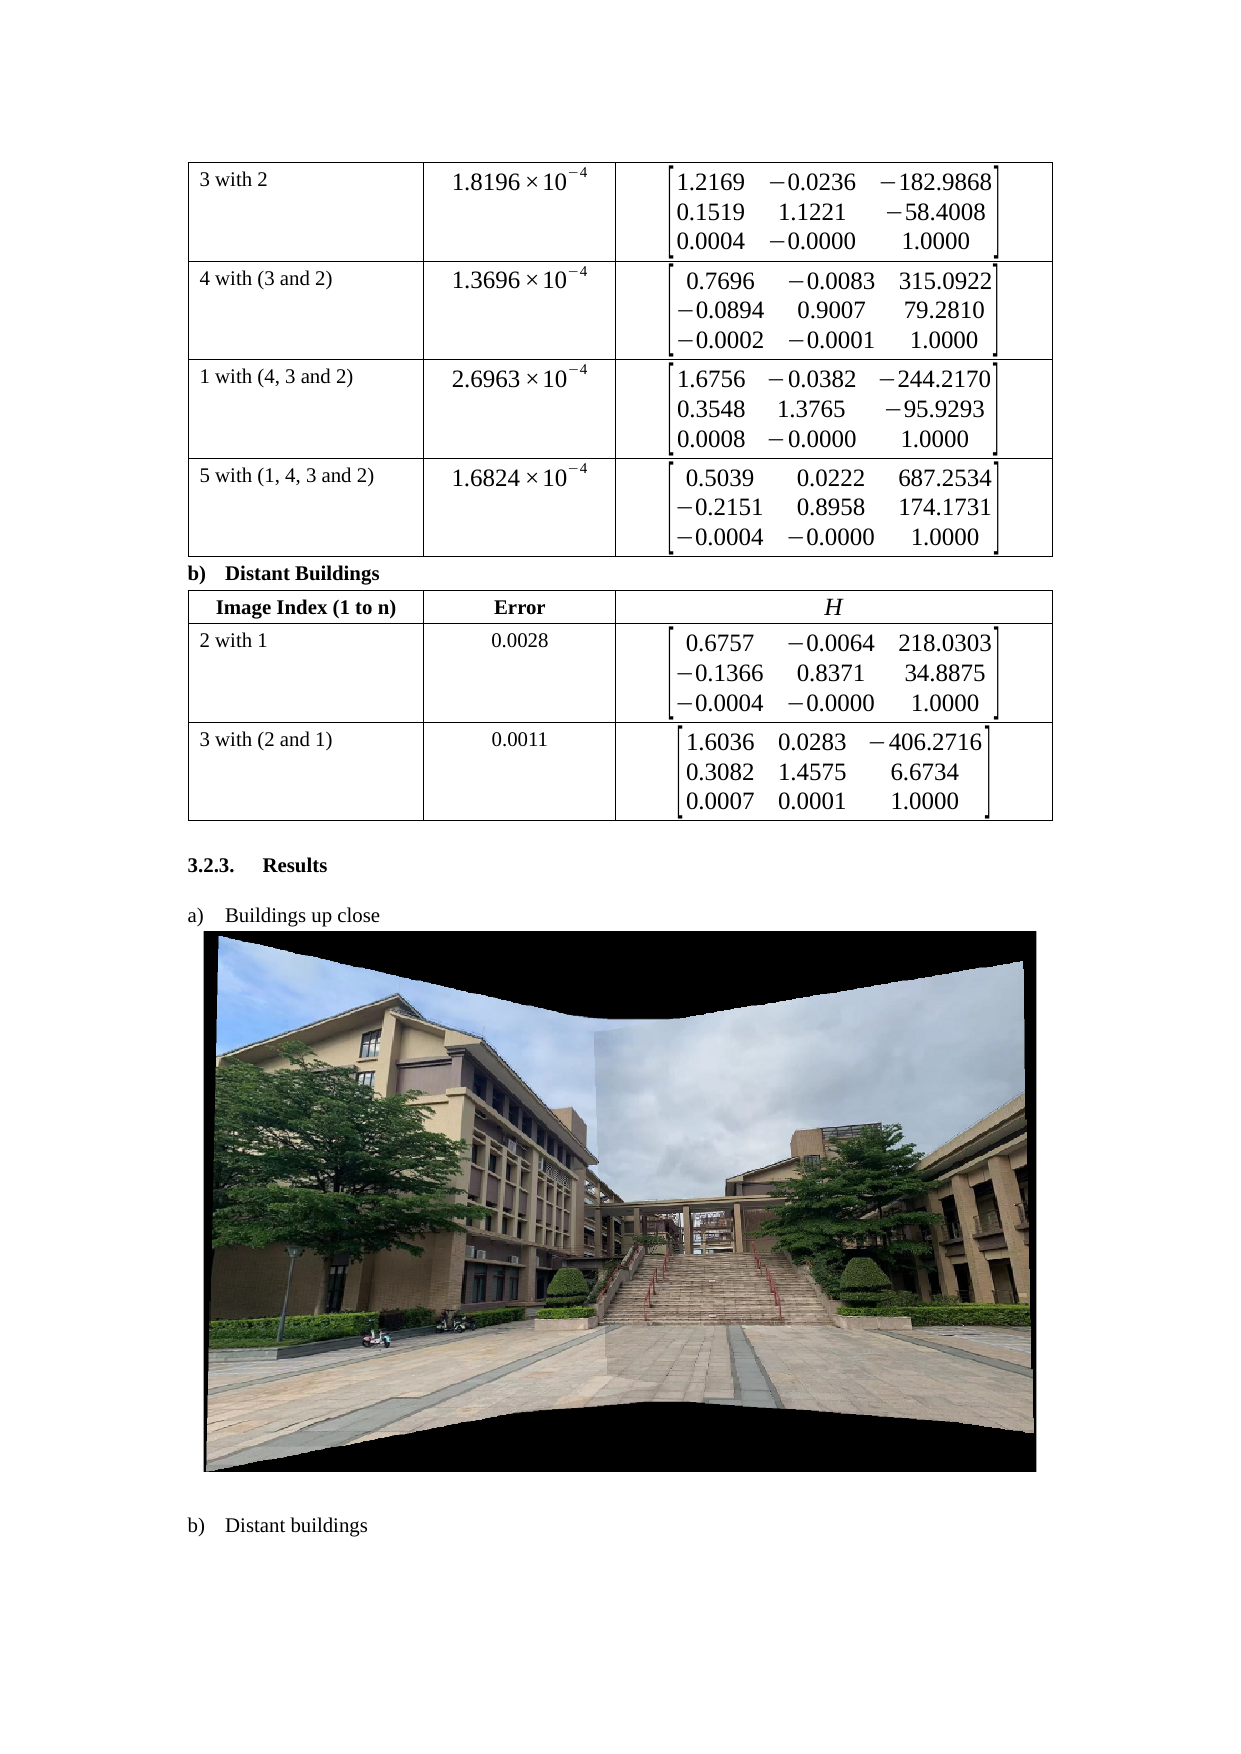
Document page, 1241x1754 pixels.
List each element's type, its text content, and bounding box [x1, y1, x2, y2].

table_cell [616, 459, 1052, 556]
picture [203, 931, 1037, 1472]
table_cell 0.0028 [424, 624, 615, 722]
table_cell [616, 163, 1052, 261]
table_header Error [424, 591, 615, 623]
table_header Image Index (1 to n) [189, 591, 423, 623]
table_cell [616, 262, 1052, 359]
table_cell [616, 360, 1052, 458]
table_cell [424, 163, 615, 261]
table_cell 0.0011 [424, 723, 615, 820]
table_cell 5 with (1, 4, 3 and 2) [189, 459, 423, 556]
table_cell [424, 360, 615, 458]
table_cell 3 with 2 [189, 163, 423, 261]
table_cell 3 with (2 and 1) [189, 723, 423, 820]
table_cell [616, 624, 1052, 722]
subtitle Results [187, 848, 1053, 881]
list Distant buildings [187, 1508, 1053, 1541]
table_cell 2 with 1 [189, 624, 423, 722]
table_cell 1 with (4, 3 and 2) [189, 360, 423, 458]
table_cell [616, 723, 1052, 820]
table_cell [424, 262, 615, 359]
list Distant Buildings [187, 557, 1053, 590]
table_cell 4 with (3 and 2) [189, 262, 423, 359]
table_header [616, 591, 1052, 623]
list Buildings up close [187, 898, 1053, 931]
table_cell [424, 459, 615, 556]
